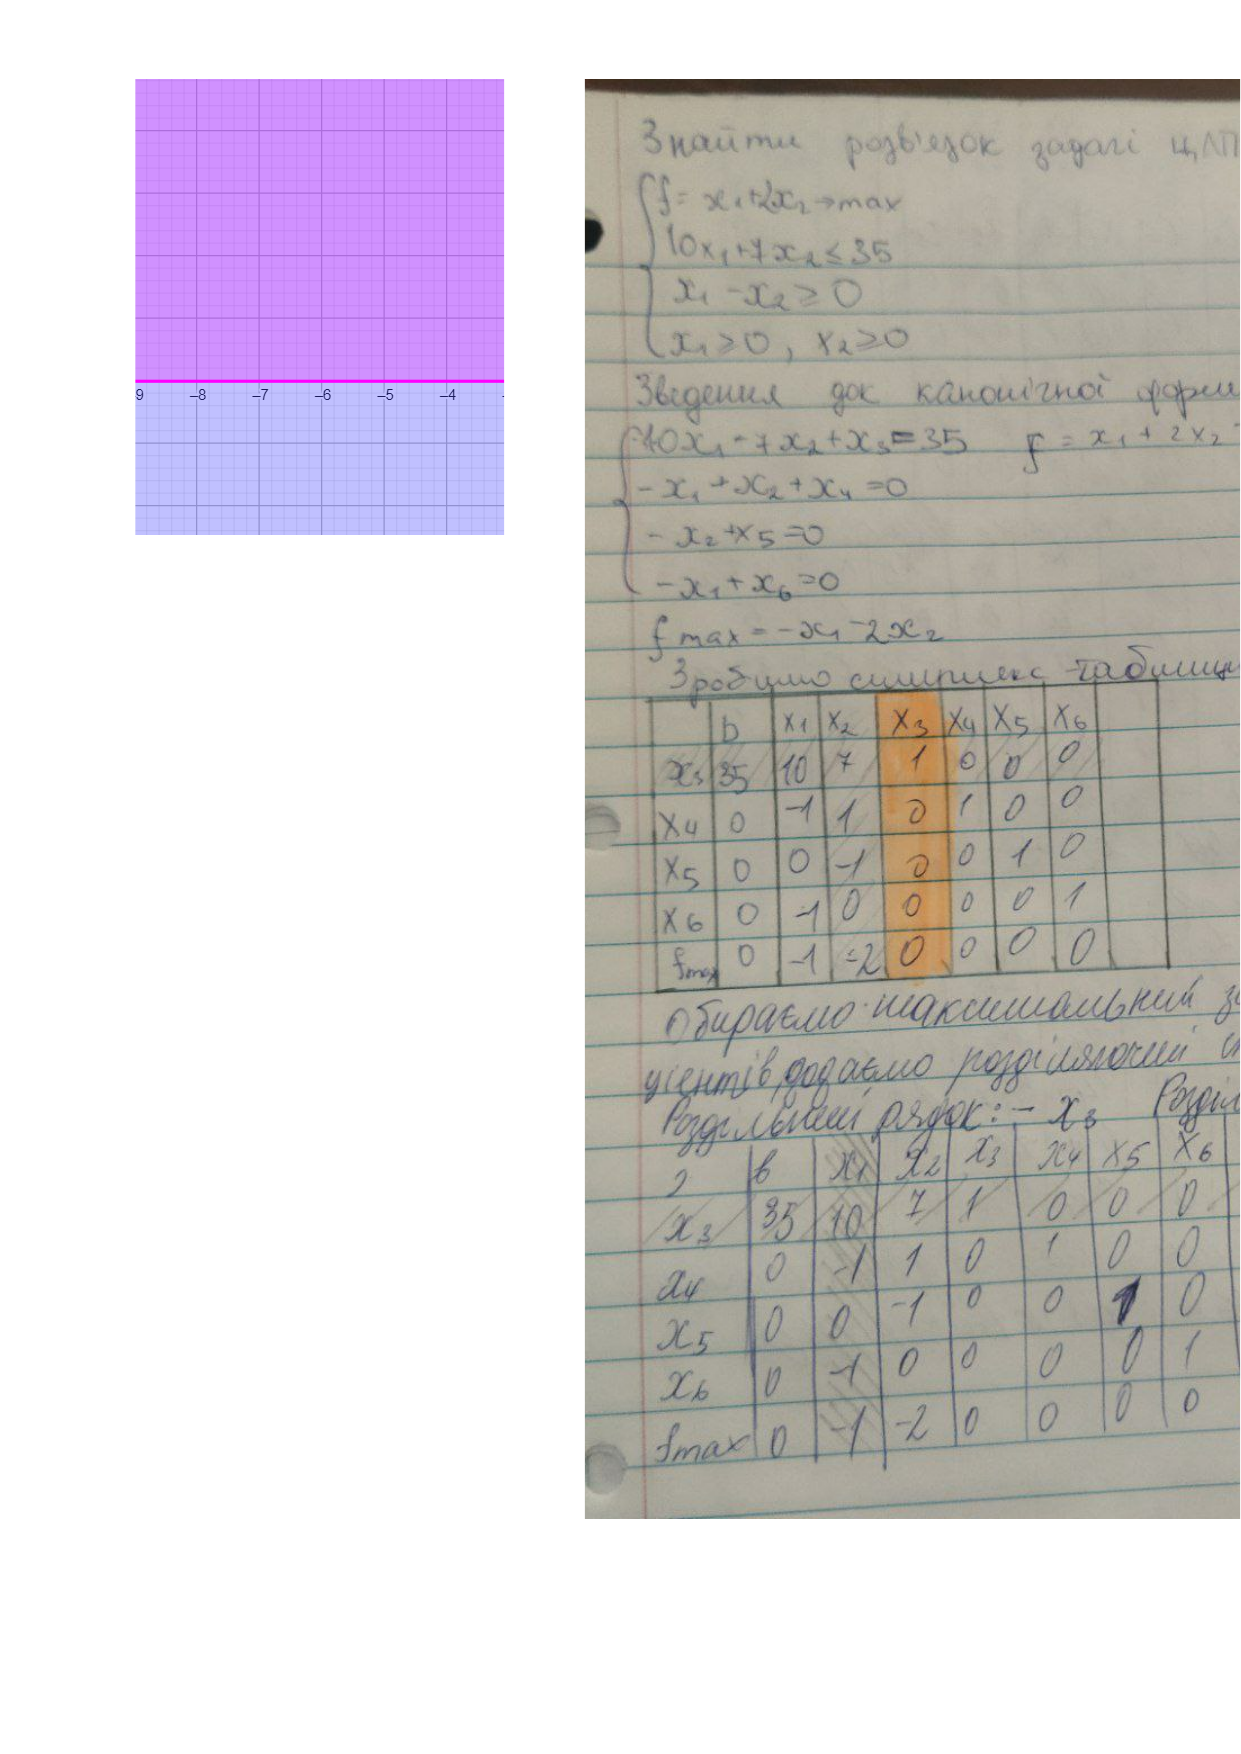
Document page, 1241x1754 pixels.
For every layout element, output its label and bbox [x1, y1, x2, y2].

picture [584, 79, 1241, 1519]
picture [135, 79, 505, 535]
